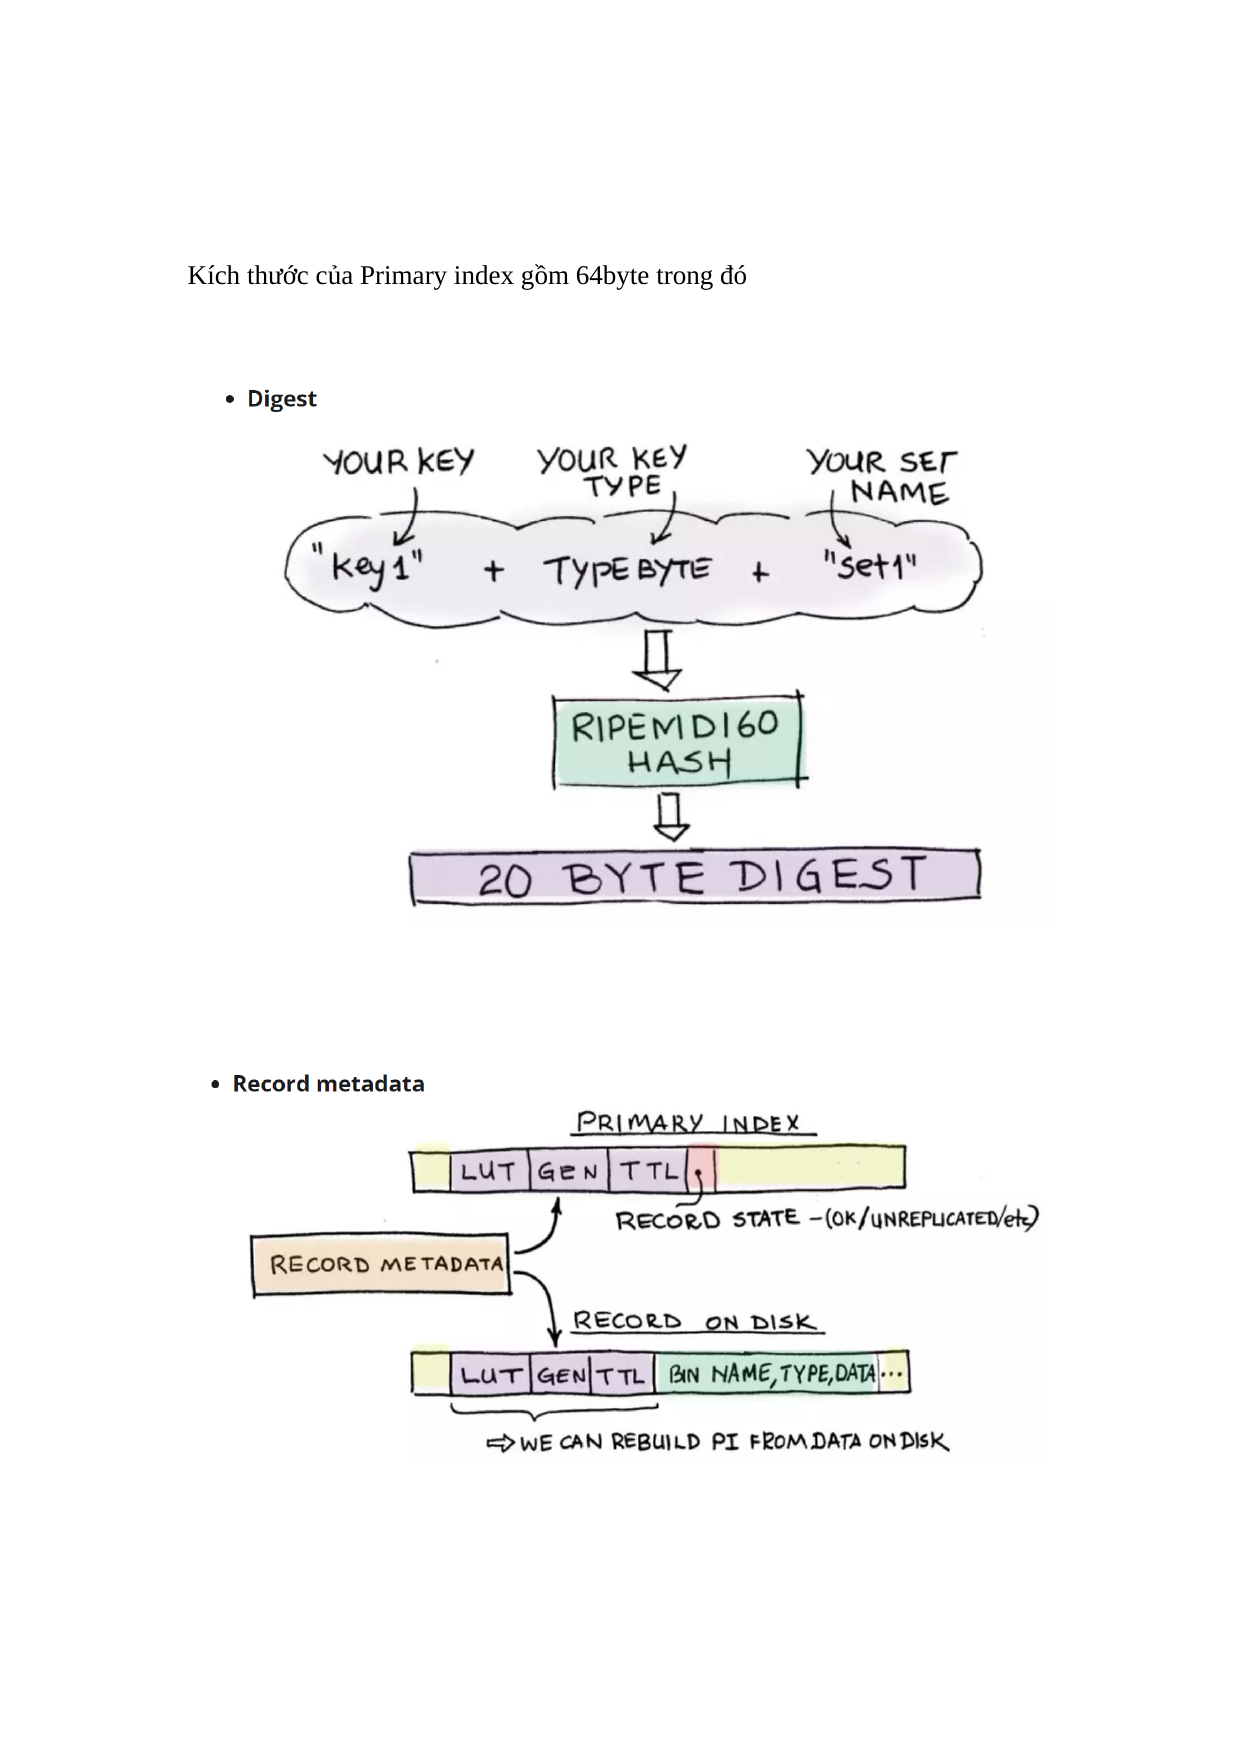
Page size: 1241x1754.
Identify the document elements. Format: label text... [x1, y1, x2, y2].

list Kích thước của Primary index gồm 64byte trong đó [187, 259, 1053, 290]
picture [187, 1056, 1053, 1479]
picture [187, 367, 1053, 924]
